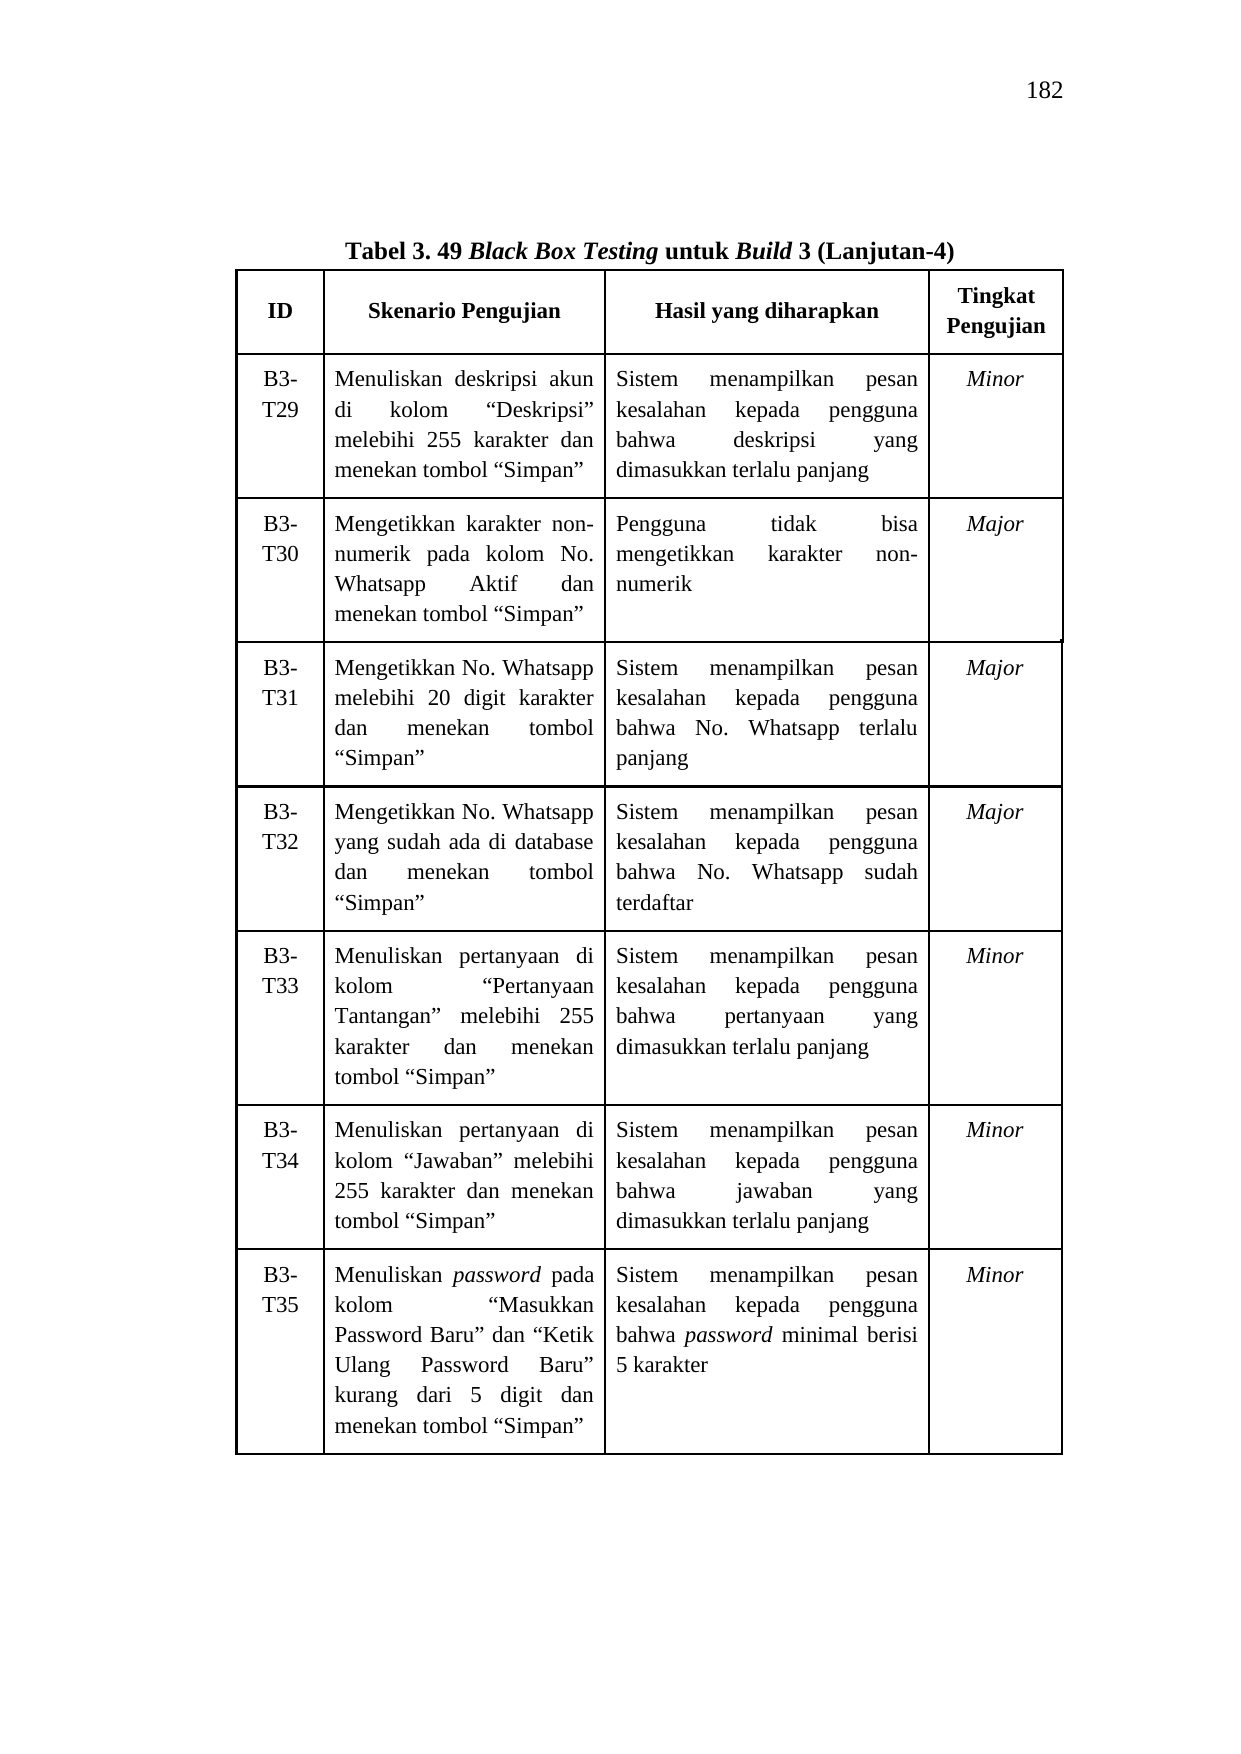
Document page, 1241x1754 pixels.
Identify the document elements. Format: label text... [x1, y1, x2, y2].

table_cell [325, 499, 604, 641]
text Tabel 3. 49 Black Box Testing untuk Build 3 (Lanjutan-4) [236, 236, 1063, 265]
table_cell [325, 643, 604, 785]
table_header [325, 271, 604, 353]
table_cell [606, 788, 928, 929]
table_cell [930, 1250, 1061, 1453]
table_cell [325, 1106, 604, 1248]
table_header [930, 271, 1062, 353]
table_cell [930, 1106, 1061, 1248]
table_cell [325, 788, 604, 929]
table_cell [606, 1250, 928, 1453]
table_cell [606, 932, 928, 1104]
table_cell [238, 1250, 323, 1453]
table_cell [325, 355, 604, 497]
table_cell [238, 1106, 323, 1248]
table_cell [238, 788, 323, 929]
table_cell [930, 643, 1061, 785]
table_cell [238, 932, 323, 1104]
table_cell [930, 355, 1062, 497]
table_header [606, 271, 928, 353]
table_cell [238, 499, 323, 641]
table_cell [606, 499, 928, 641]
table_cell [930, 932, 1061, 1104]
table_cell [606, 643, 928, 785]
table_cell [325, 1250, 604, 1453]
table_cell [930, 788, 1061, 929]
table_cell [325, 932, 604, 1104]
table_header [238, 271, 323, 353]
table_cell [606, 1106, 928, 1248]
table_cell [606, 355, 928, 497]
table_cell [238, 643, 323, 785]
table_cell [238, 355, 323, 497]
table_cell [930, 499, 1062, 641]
